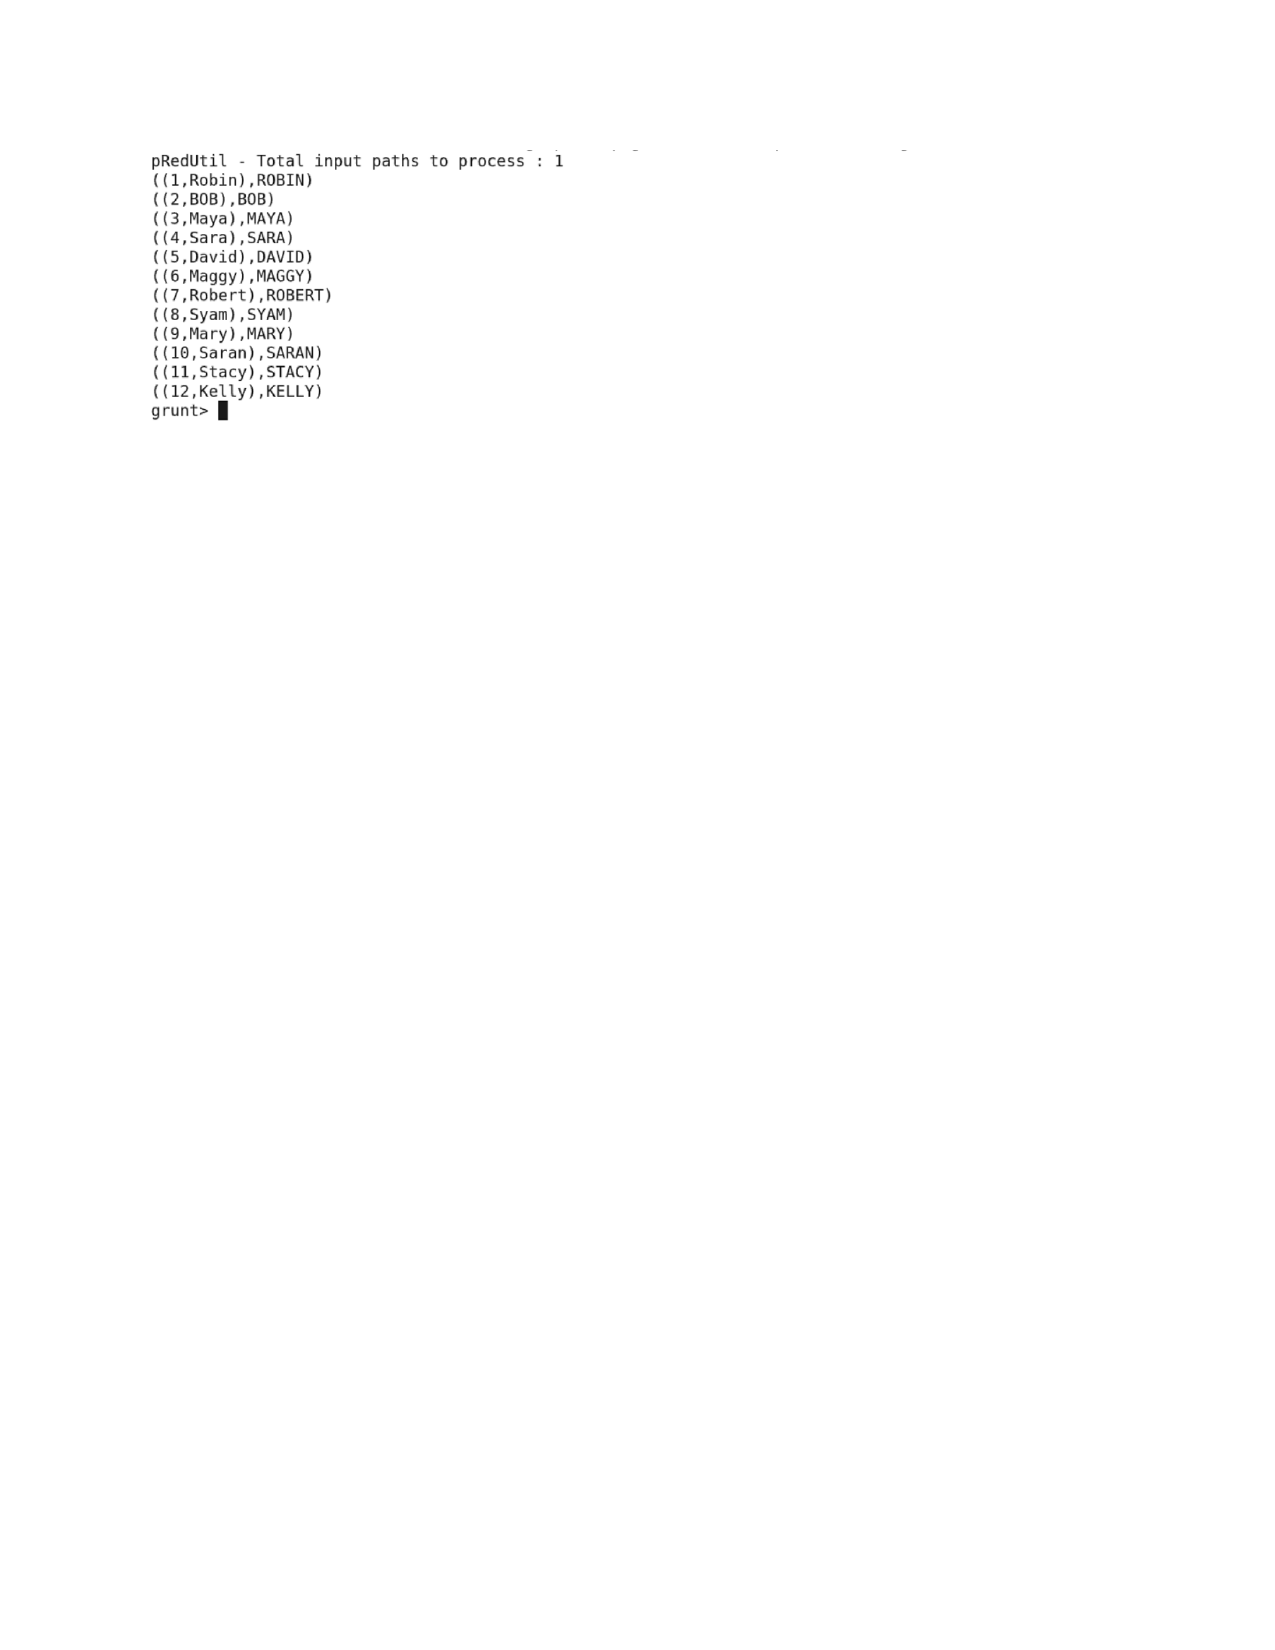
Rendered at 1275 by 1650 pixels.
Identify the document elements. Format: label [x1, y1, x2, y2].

picture [150, 150, 969, 430]
